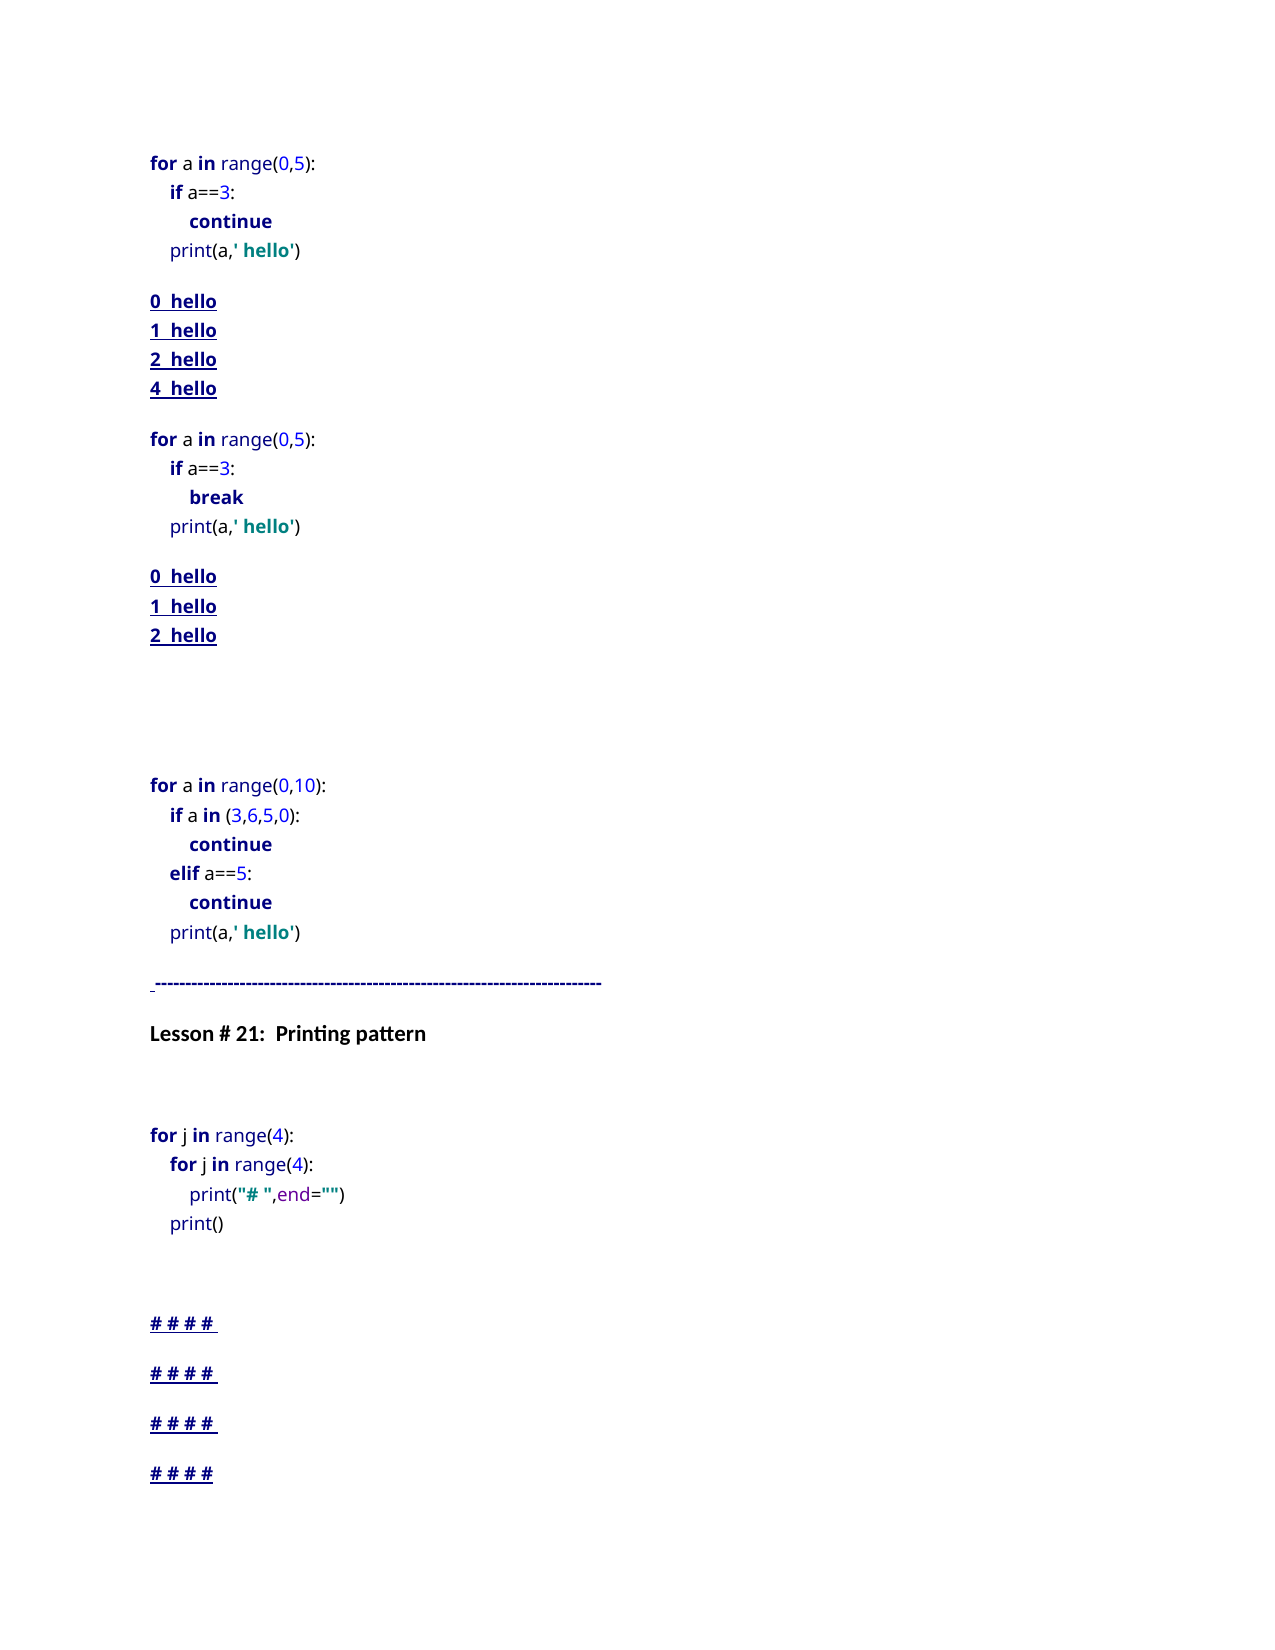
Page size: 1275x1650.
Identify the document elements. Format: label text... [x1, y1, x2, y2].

text # # # # [150, 1411, 1125, 1436]
text -------------------------------------------------------------------------- [150, 969, 1125, 994]
text 0 hello 1 hello 2 hello 4 hello [150, 288, 1125, 401]
text 0 hello 1 hello 2 hello [150, 564, 1125, 648]
text # # # # [150, 1310, 1125, 1336]
text # # # # [150, 1461, 1125, 1486]
text for a in range(0,5): if a==3: continue print(a,' hello') [150, 150, 1125, 263]
text # # # # [150, 1360, 1125, 1386]
text for j in range(4): for j in range(4): print("# ",end="") print() [150, 1122, 1125, 1236]
text for a in range(0,10): if a in (3,6,5,0): continue elif a==5: continue print(a,' hello') [150, 773, 1125, 944]
text Lesson # 21: Printing pattern [150, 1019, 1125, 1047]
text for a in range(0,5): if a==3: break print(a,' hello') [150, 426, 1125, 539]
